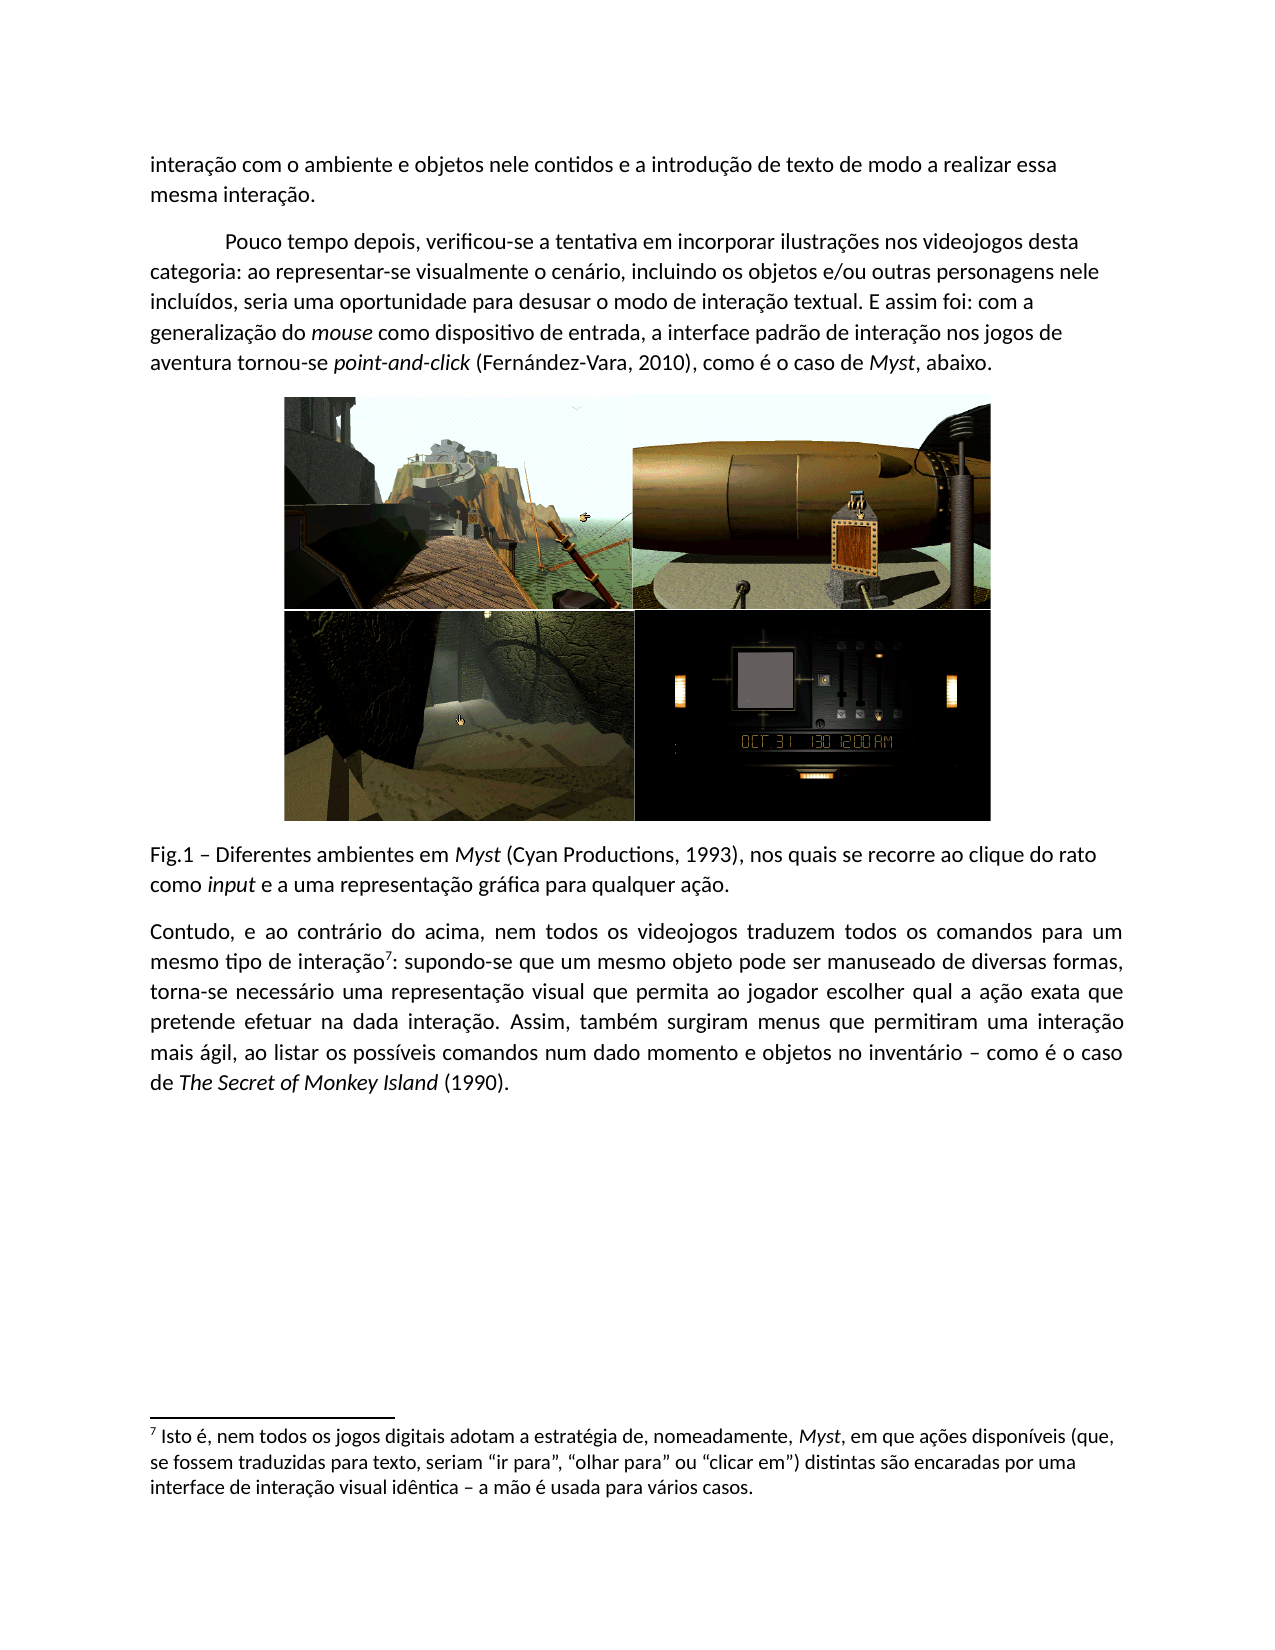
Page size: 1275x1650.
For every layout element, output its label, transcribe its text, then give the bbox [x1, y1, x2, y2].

picture [284, 610, 991, 821]
picture [284, 394, 991, 609]
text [150, 150, 1125, 208]
text Contudo, e ao contrário do acima, nem todos os videojogos traduzem todos os comandos para um mesmo tipo de interação: supondo-se que um mesmo objeto pode ser manuseado de diversas formas, torna-se necessário uma representação visual que permita ao jogador escolher qual a ação exata que pretende efetuar na dada interação. Assim, também surgiram menus que permitiram uma interação mais ágil, ao listar os possíveis comandos num dado momento e objetos no inventário – como é o caso de The Secret of Monkey Island (1990). [150, 917, 1125, 1096]
text Pouco tempo depois, verificou-se a tentativa em incorporar ilustrações nos videojogos desta categoria: ao representar-se visualmente o cenário, incluindo os objetos e/ou outras personagens nele incluídos, seria uma oportunidade para desusar o modo de interação textual. E assim foi: com a generalização do mouse como dispositivo de entrada, a interface padrão de interação nos jogos de aventura tornou-se point-and-click (Fernández-Vara, 2010), como é o caso de Myst, abaixo. [150, 227, 1125, 376]
text Fig.1 – Diferentes ambientes em Myst (Cyan Productions, 1993), nos quais se recorre ao clique do rato como input e a uma representação gráfica para qualquer ação. [150, 840, 1125, 898]
